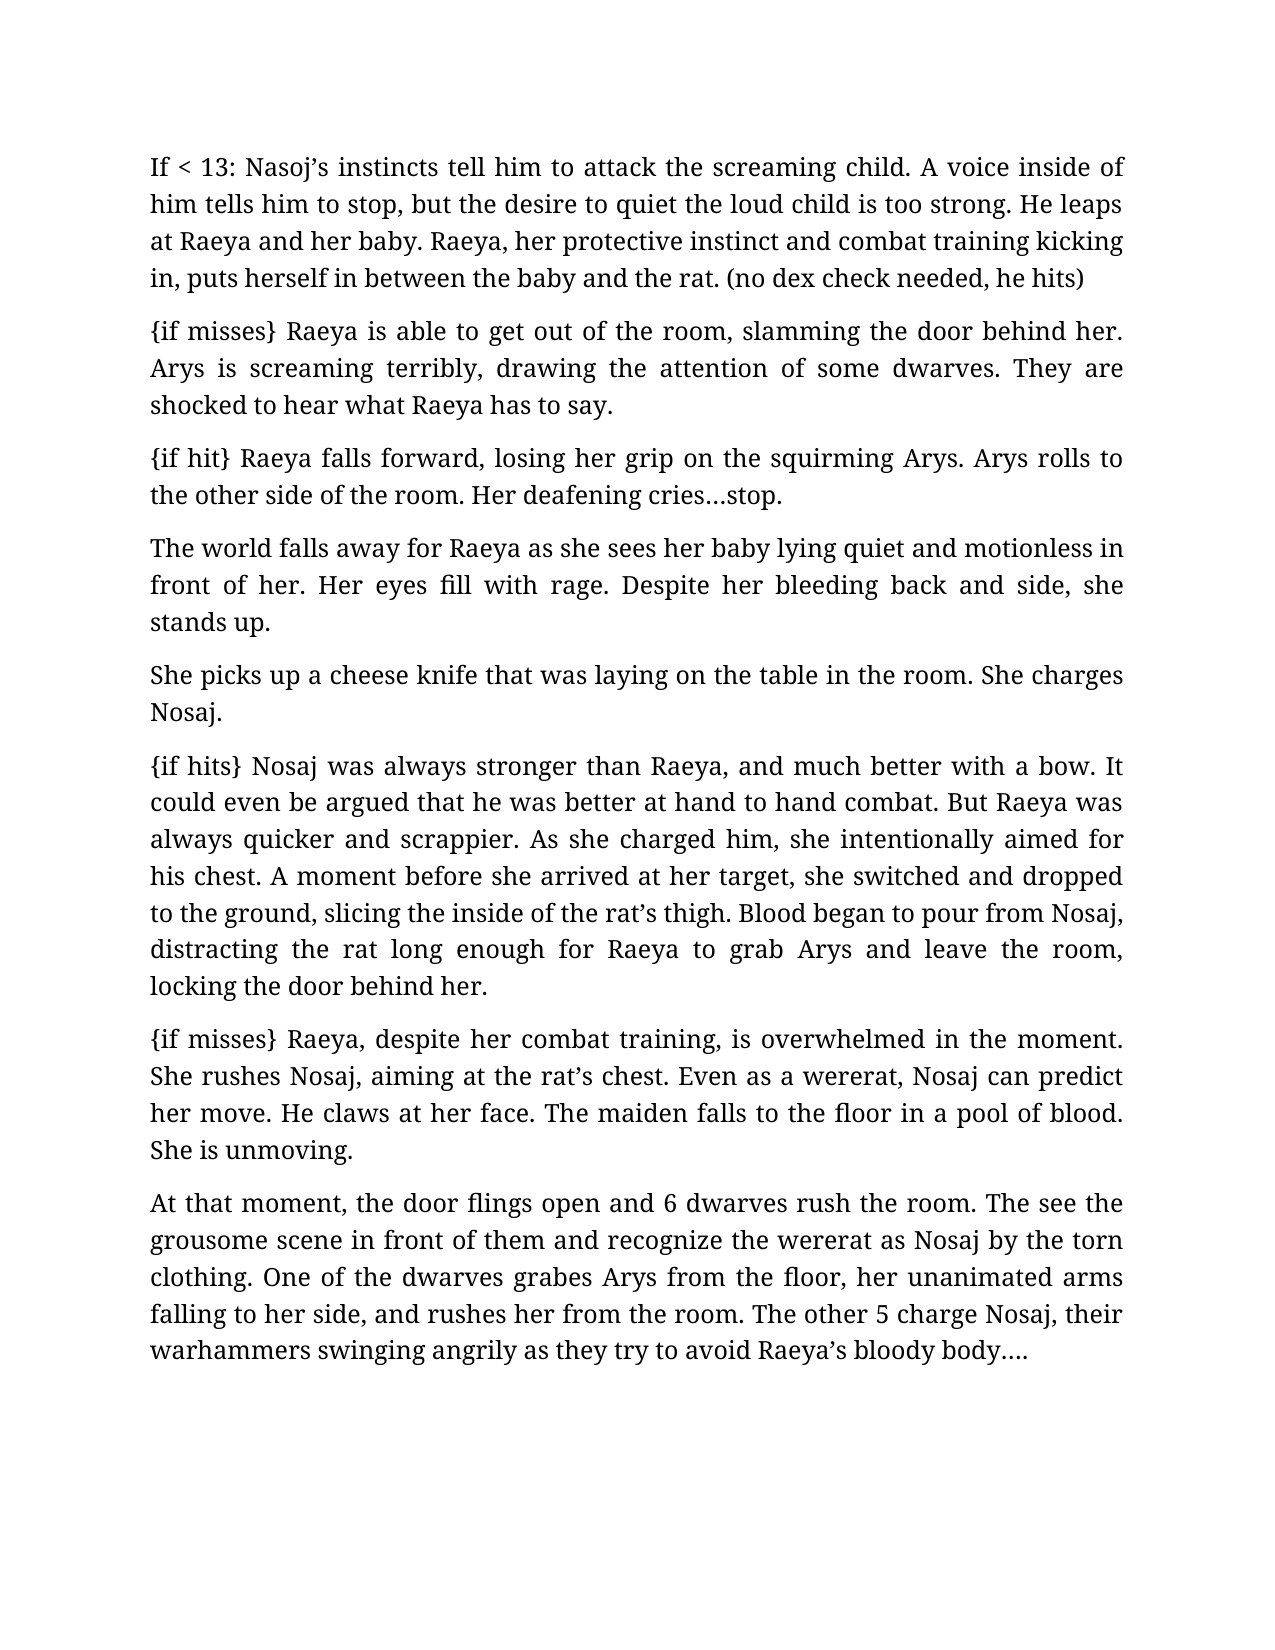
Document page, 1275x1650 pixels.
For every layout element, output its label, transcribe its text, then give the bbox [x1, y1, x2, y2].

text The world falls away for Raeya as she sees her baby lying quiet and motionless in front of her. Her eyes fill with rage. Despite her bleeding back and side, she stands up. [150, 531, 1125, 638]
text She picks up a cheese knife that was laying on the table in the room. She charges Nosaj. [150, 658, 1125, 729]
text {if misses} Raeya is able to get out of the room, slamming the door behind her. Arys is screaming terribly, drawing the attention of some dwarves. They are shocked to hear what Raeya has to say. [150, 314, 1125, 421]
text At that moment, the door flings open and 6 dwarves rush the room. The see the grousome scene in front of them and recognize the wererat as Nosaj by the torn clothing. One of the dwarves grabes Arys from the floor, her unanimated arms falling to her side, and rushes her from the room. The other 5 charge Nosaj, their warhammers swinging angrily as they try to avoid Raeya’s bloody body…. [150, 1186, 1125, 1367]
text {if hits} Nosaj was always stronger than Raeya, and much better with a bow. It could even be argued that he was better at hand to hand combat. But Raeya was always quicker and scrappier. As she charged him, she intentionally aimed for his chest. A moment before she arrived at her target, she switched and dropped to the ground, slicing the inside of the rat’s thigh. Blood began to pour from Nosaj, distracting the rat long enough for Raeya to grab Arys and leave the room, locking the door behind her. [150, 748, 1125, 1003]
text If < 13: Nasoj’s instincts tell him to attack the screaming child. A voice inside of him tells him to stop, but the desire to quiet the loud child is too strong. He leaps at Raeya and her baby. Raeya, her protective instinct and combat training kicking in, puts herself in between the baby and the rat. (no dex check needed, he hits) [150, 150, 1125, 294]
text {if hit} Raeya falls forward, losing her grip on the squirming Arys. Arys rolls to the other side of the room. Her deafening cries…stop. [150, 441, 1125, 512]
text {if misses} Raeya, despite her combat training, is overwhelmed in the moment. She rushes Nosaj, aiming at the rat’s chest. Even as a wererat, Nosaj can predict her move. He claws at her face. The maiden falls to the floor in a pool of blood. She is unmoving. [150, 1022, 1125, 1167]
